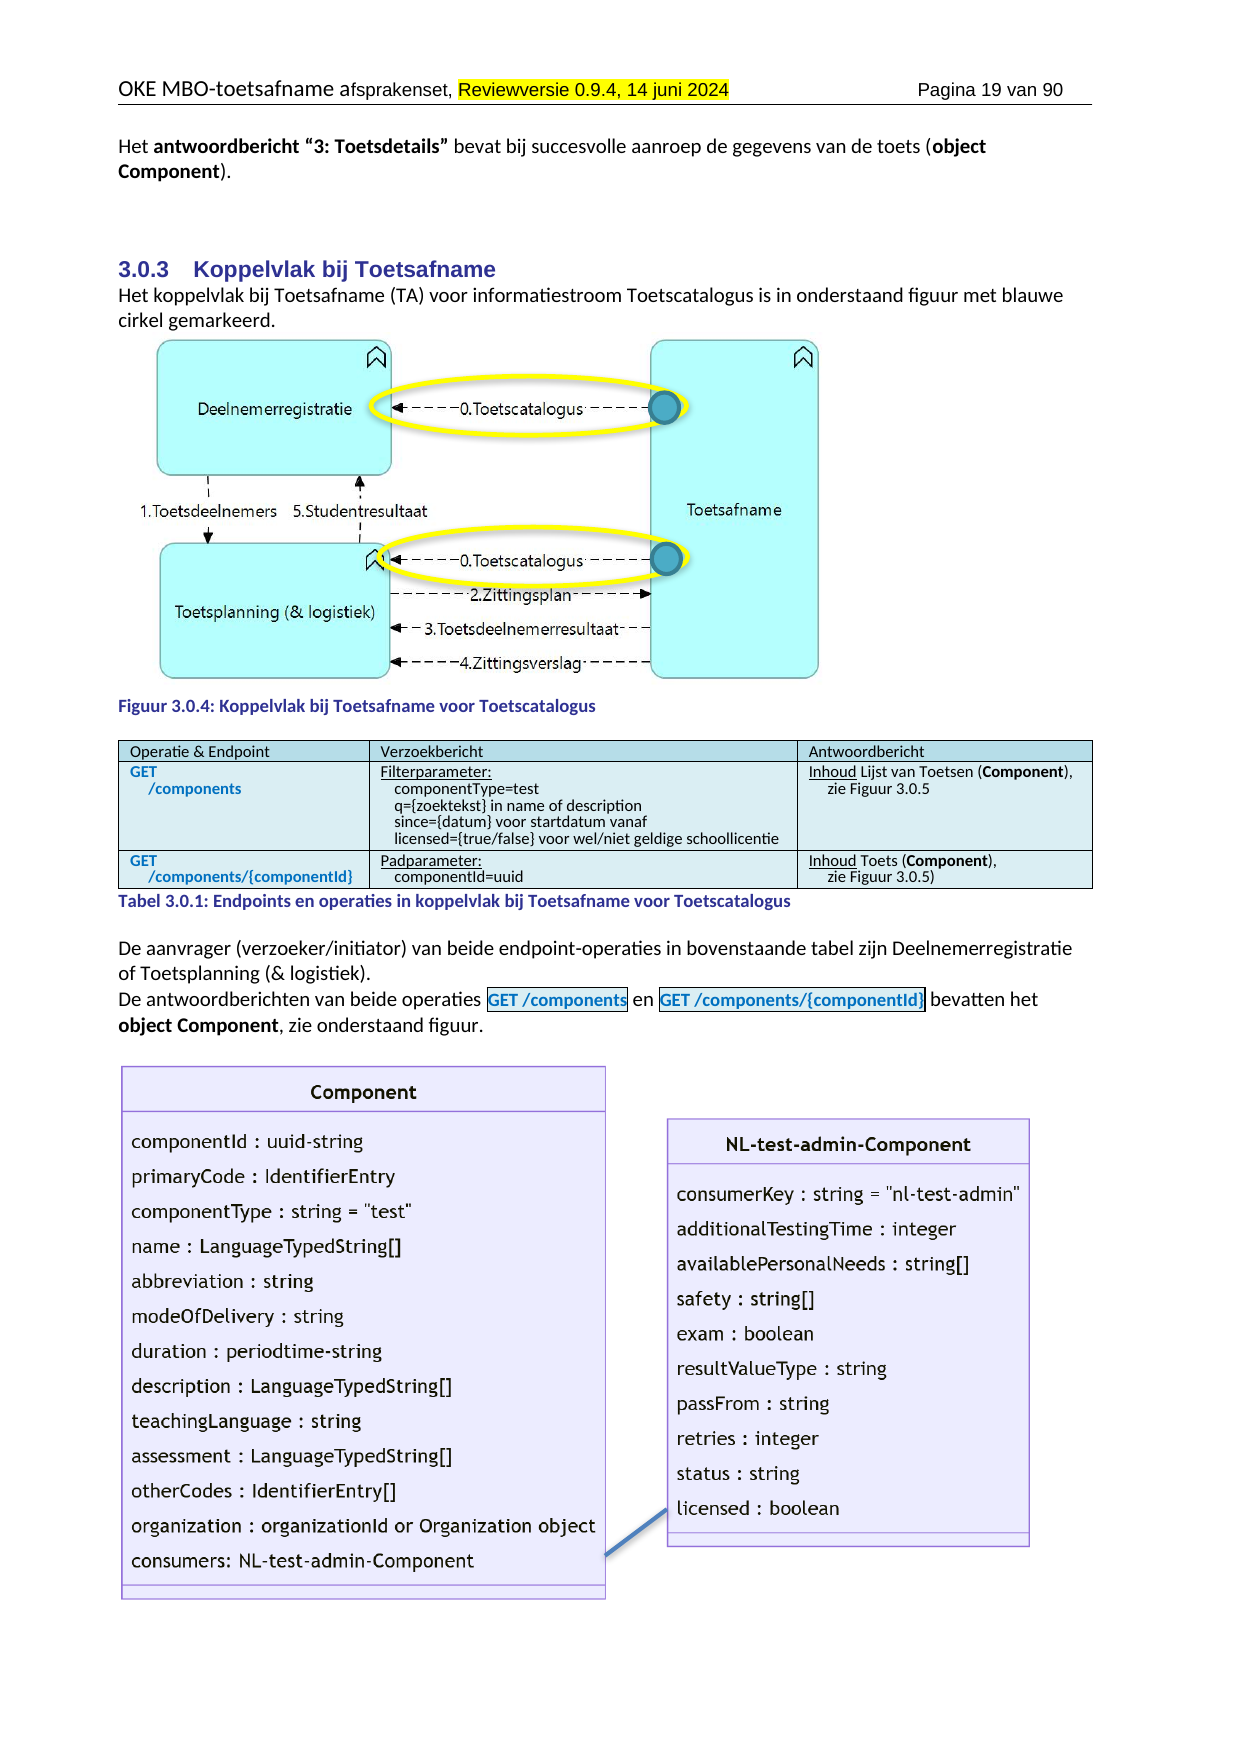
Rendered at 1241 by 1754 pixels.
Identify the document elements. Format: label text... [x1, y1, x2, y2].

subtitle 3.0.3 Koppelvlak bij Toetsafname [118, 256, 1092, 282]
table_cell Padparameter: componentId=uuid [370, 851, 797, 888]
text De antwoordberichten van beide operaties GET /components en GET /components/{componentId} bevatten het object Component, zie onderstaand figuur. [118, 986, 1080, 1037]
table_header Verzoekbericht [370, 741, 797, 761]
table_header Antwoordbericht [798, 741, 1092, 761]
text De aanvrager (verzoeker/initiator) van beide endpoint-operaties in bovenstaande tabel zijn Deelnemerregistratie of Toetsplanning (& logistiek). [118, 935, 1080, 986]
picture [118, 332, 827, 694]
table_cell Inhoud Toets (Component), zie Figuur 3.0.5) [798, 851, 1092, 888]
table_cell Filterparameter: componentType=test q={zoektekst} in name of description since={datum} voor startdatum vanaf licensed={true/false} voor wel/niet geldige schoollicentie [370, 762, 797, 850]
table_cell Inhoud Lijst van Toetsen (Component), zie Figuur 3.0.5 [798, 762, 1092, 850]
table_cell GET /components/{componentId} [119, 851, 369, 888]
picture [118, 1062, 1034, 1602]
table_cell GET /components [119, 762, 369, 850]
table_header Operatie & Endpoint [119, 741, 369, 761]
text Tabel 3.0.1: Endpoints en operaties in koppelvlak bij Toetsafname voor Toetscatalogus [118, 889, 1152, 912]
text Het koppelvlak bij Toetsafname (TA) voor informatiestroom Toetscatalogus is in onderstaand figuur met blauwe cirkel gemarkeerd. [118, 282, 1092, 333]
text Figuur 3.0.4: Koppelvlak bij Toetsafname voor Toetscatalogus [118, 694, 1152, 717]
text Het antwoordbericht “3: Toetsdetails” bevat bij succesvolle aanroep de gegevens van de toets (object Component). [118, 133, 1080, 184]
